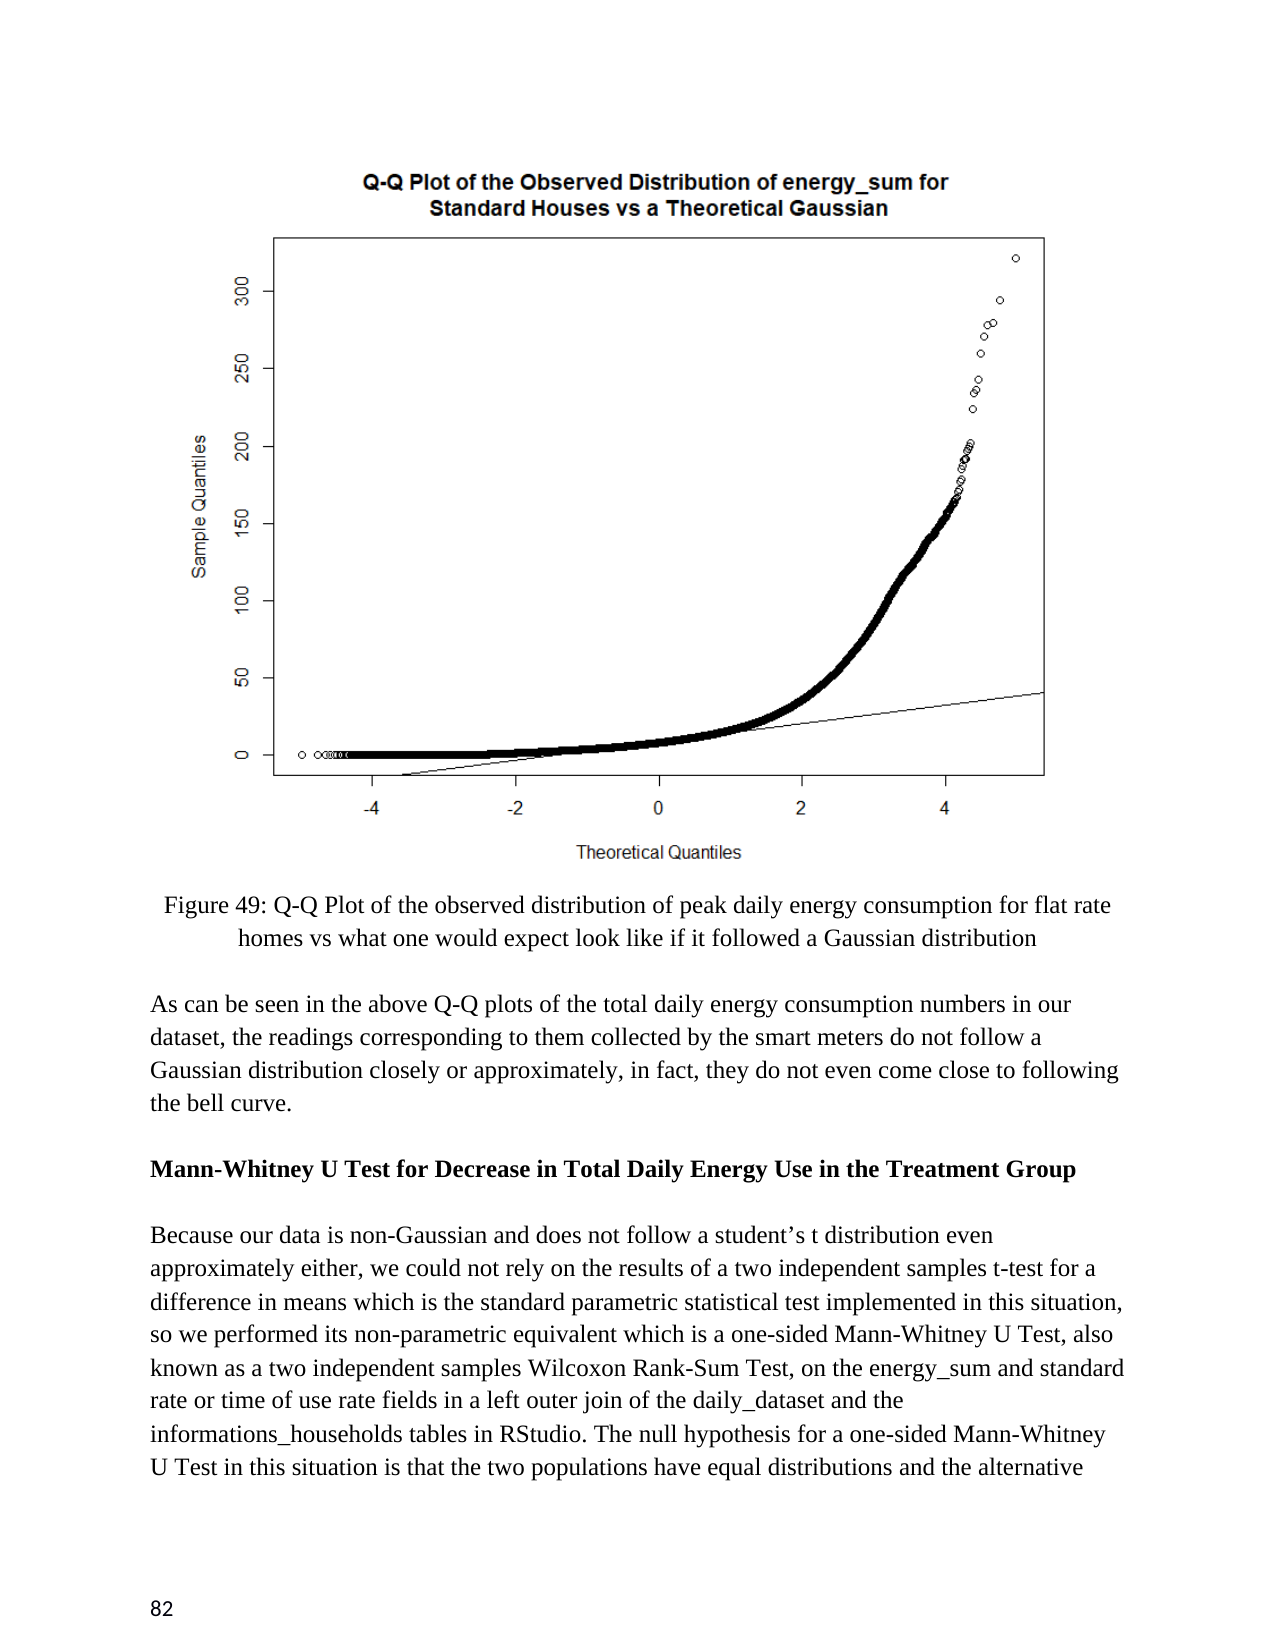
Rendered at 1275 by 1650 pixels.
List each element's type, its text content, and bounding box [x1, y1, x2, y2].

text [150, 1221, 1125, 1480]
text Mann-Whitney U Test for Decrease in Total Daily Energy Use in the Treatment Group [150, 1154, 1125, 1183]
picture [185, 150, 1090, 886]
text Figure 49: Q-Q Plot of the observed distribution of peak daily energy consumption for flat rate homes vs what one would expect look like if it followed a Gaussian distribution [150, 890, 1125, 952]
text As can be seen in the above Q-Q plots of the total daily energy consumption numbers in our dataset, the readings corresponding to them collected by the smart meters do not follow a Gaussian distribution closely or approximately, in fact, they do not even come close to following the bell curve. [150, 989, 1125, 1117]
